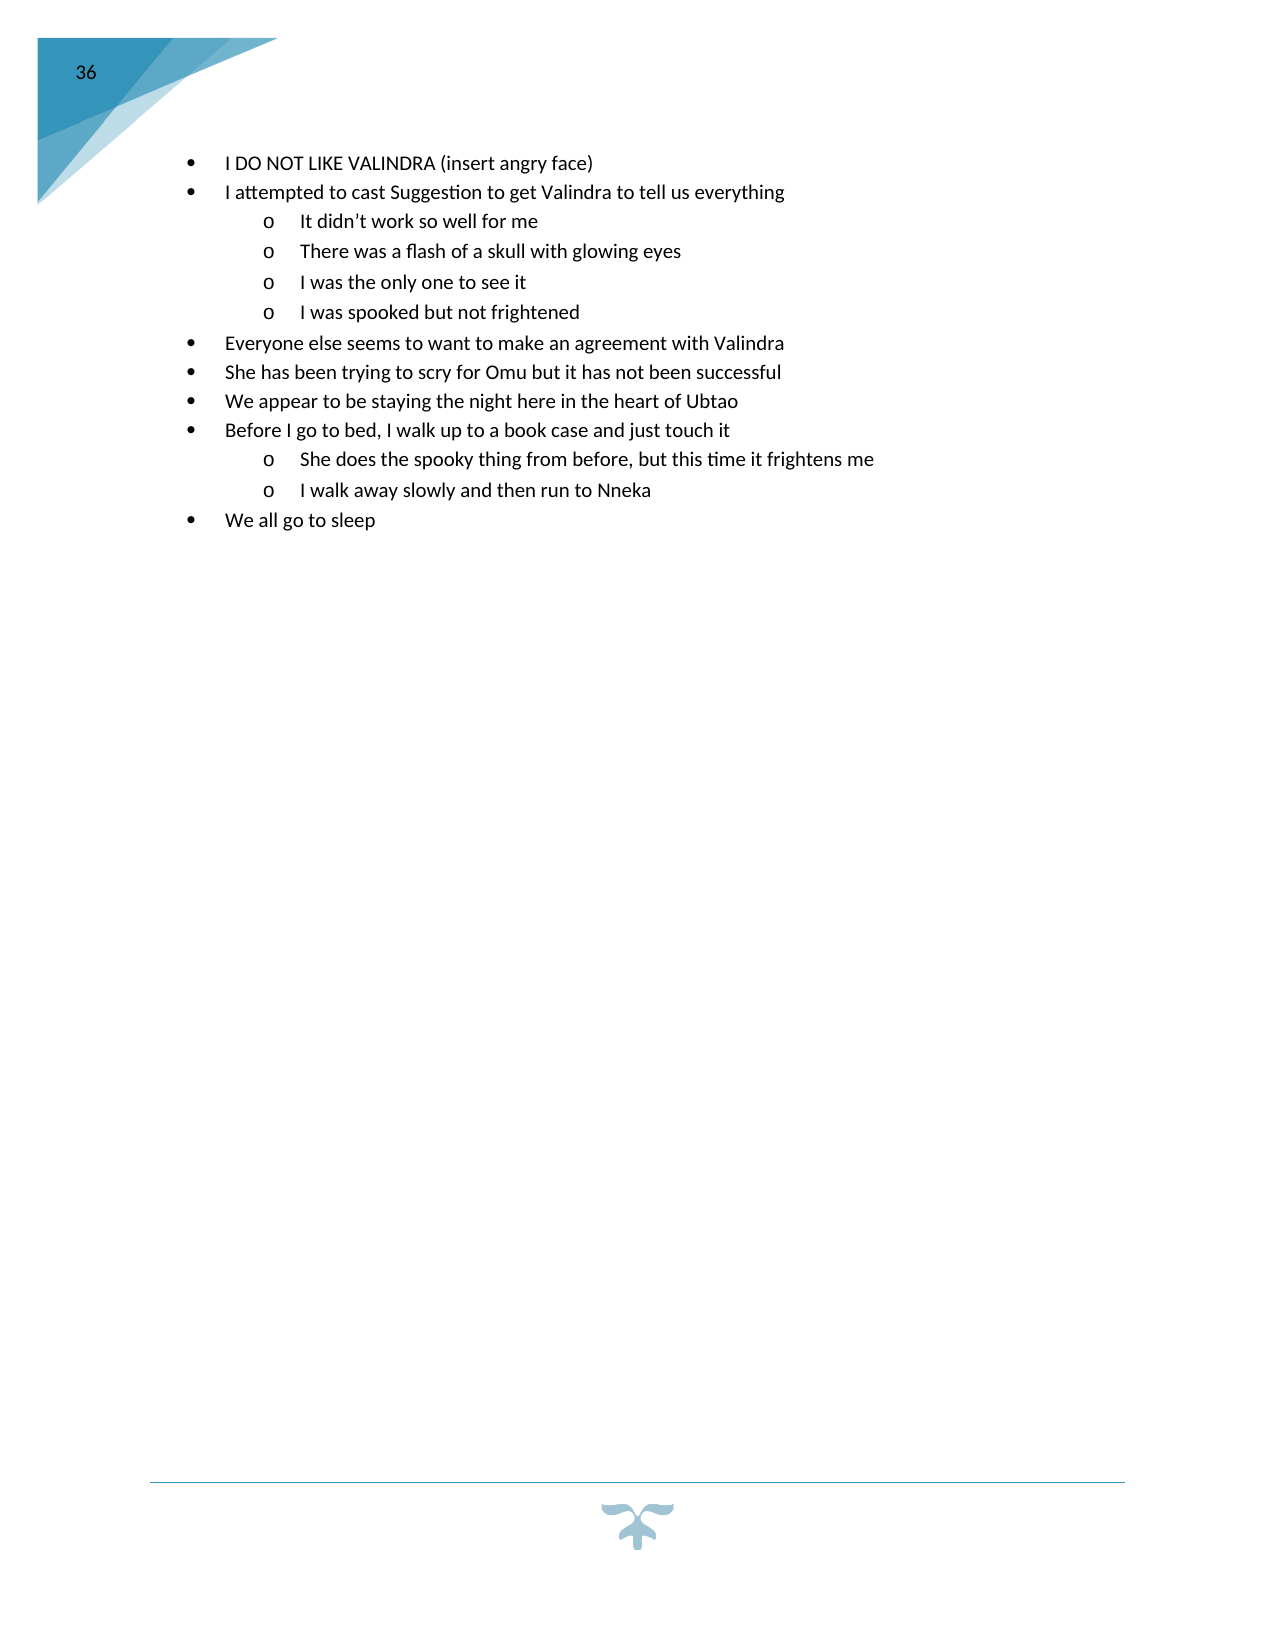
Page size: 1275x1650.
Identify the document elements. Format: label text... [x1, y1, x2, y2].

list We appear to be staying the night here in the heart of Ubtao [187, 388, 1125, 414]
list I was spooked but not frightened [262, 299, 1125, 326]
list I DO NOT LIKE VALINDRA (insert angry face) [187, 150, 1125, 175]
list She has been trying to scry for Omu but it has not been successful [187, 359, 1125, 384]
list I walk away slowly and then run to Nneka [262, 477, 1125, 503]
list I was the only one to see it [262, 269, 1125, 296]
list There was a flash of a skull with glowing eyes [262, 239, 1125, 265]
list She does the spooky thing from before, but this time it frightens me [262, 447, 1125, 473]
list We all go to sleep [187, 507, 1125, 533]
picture [37, 37, 279, 206]
list Everyone else seems to want to make an agreement with Valindra [187, 330, 1125, 355]
list It didn’t work so well for me [262, 208, 1125, 235]
list I attempted to cast Suggestion to get Valindra to tell us everything [187, 179, 1125, 204]
list Before I go to bed, I walk up to a book case and just touch it [187, 417, 1125, 443]
